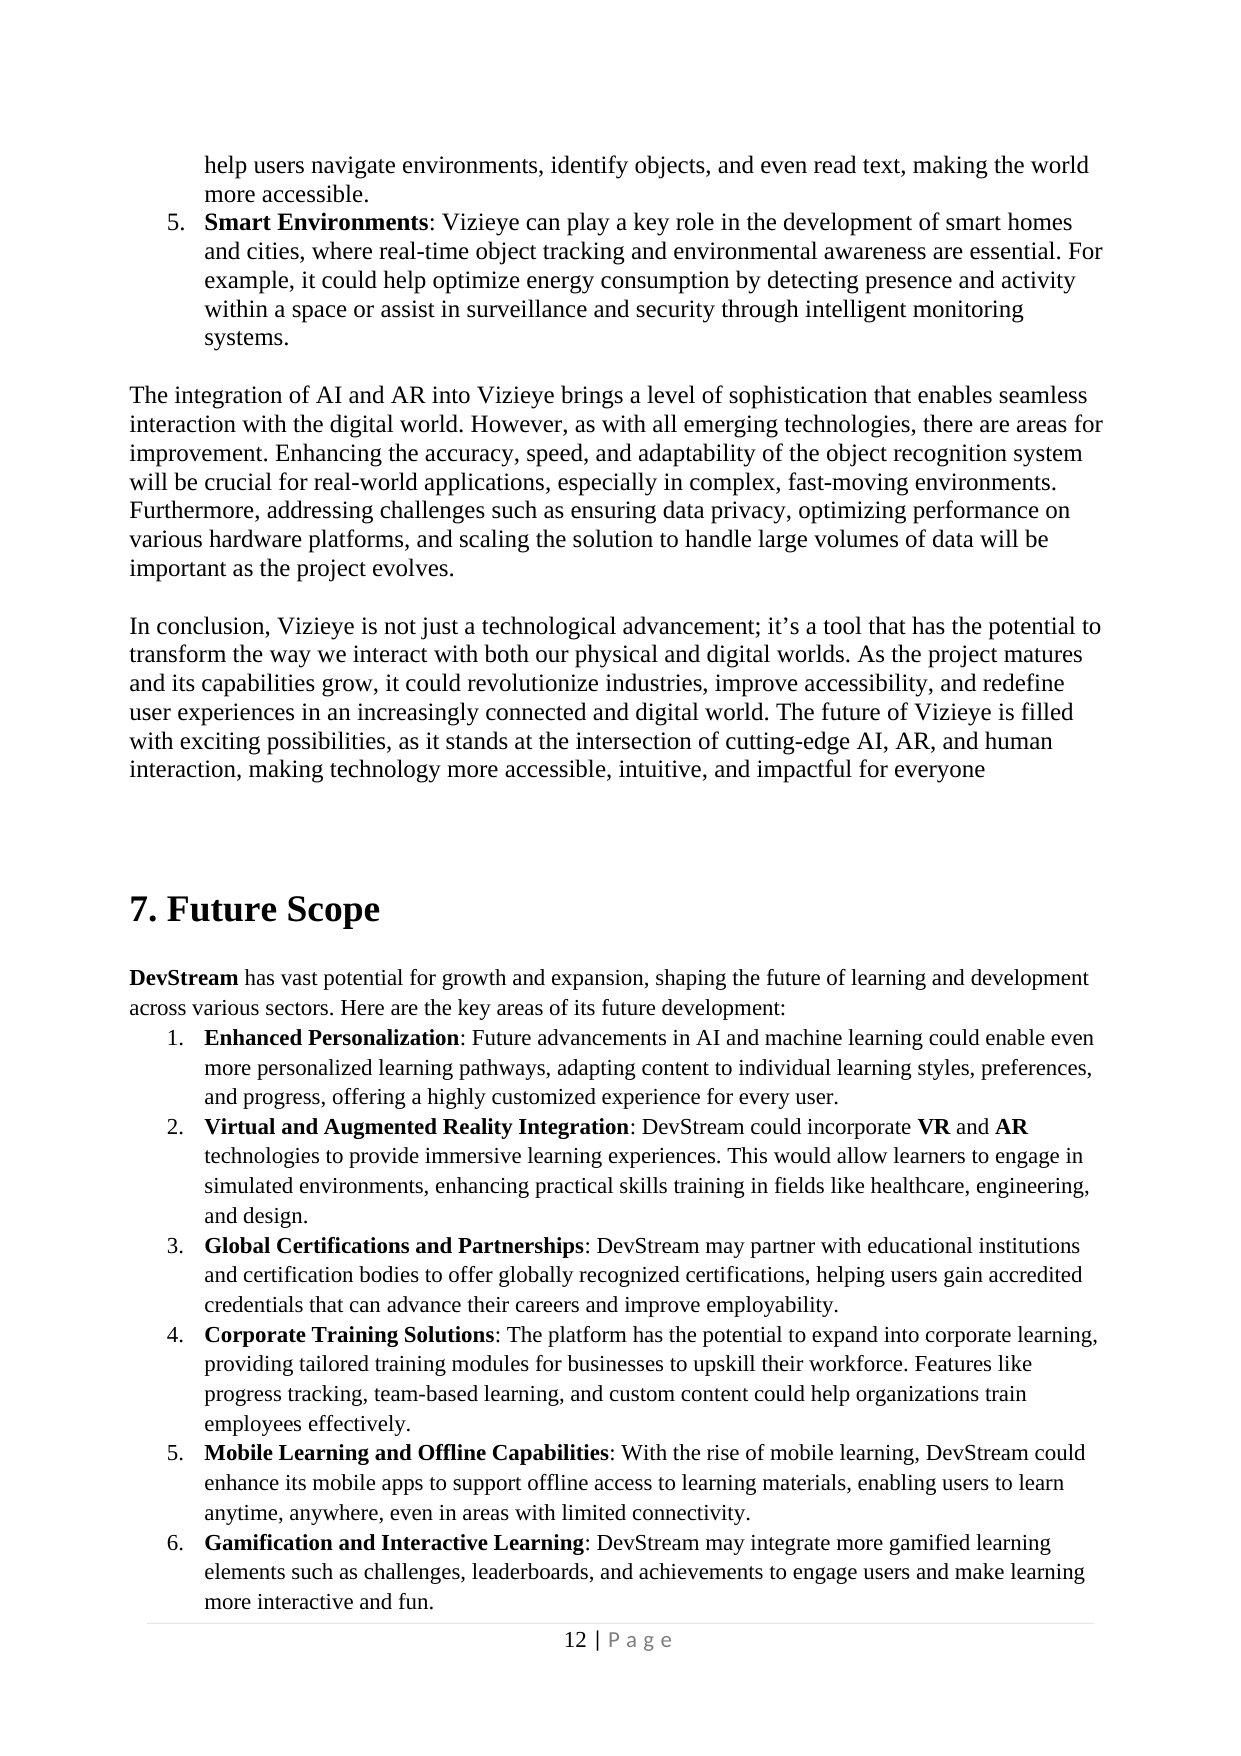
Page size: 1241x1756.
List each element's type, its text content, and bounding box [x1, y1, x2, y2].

list Smart Environments: Vizieye can play a key role in the development of smart homes and cities, where real-time object tracking and environmental awareness are essential. For example, it could help optimize energy consumption by detecting presence and activity within a space or assist in surveillance and security through intelligent monitoring systems. [167, 207, 1105, 351]
list Enhanced Personalization: Future advancements in AI and machine learning could enable even more personalized learning pathways, adapting content to individual learning styles, preferences, and progress, offering a highly customized experience for every user. [167, 1024, 1105, 1109]
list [167, 150, 1105, 207]
list Corporate Training Solutions: The platform has the potential to expand into corporate learning, providing tailored training modules for businesses to upskill their workforce. Features like progress tracking, team-based learning, and custom content could help organizations train employees effectively. [167, 1321, 1105, 1436]
list Virtual and Augmented Reality Integration: DevStream could incorporate VR and AR technologies to provide immersive learning experiences. This would allow learners to engage in simulated environments, enhancing practical skills training in fields like healthcare, engineering, and design. [167, 1113, 1105, 1228]
text 7. Future Scope [129, 886, 1105, 929]
list Mobile Learning and Offline Capabilities: With the rise of mobile learning, DevStream could enhance its mobile apps to support offline access to learning materials, enabling users to learn anytime, anywhere, even in areas with limited connectivity. [167, 1439, 1105, 1525]
text In conclusion, Vizieye is not just a technological advancement; it’s a tool that has the potential to transform the way we interact with both our physical and digital worlds. As the project matures and its capabilities grow, it could revolutionize industries, improve accessibility, and redefine user experiences in an increasingly connected and digital world. The future of Vizieye is filled with exciting possibilities, as it stands at the intersection of cutting-edge AI, AR, and human interaction, making technology more accessible, intuitive, and impactful for everyone [129, 611, 1105, 783]
text The integration of AI and AR into Vizieye brings a level of sophistication that enables seamless interaction with the digital world. However, as with all emerging technologies, there are areas for improvement. Enhancing the accuracy, speed, and adaptability of the object recognition system will be crucial for real-world applications, especially in complex, fast-moving environments. Furthermore, addressing challenges such as ensuring data privacy, optimizing performance on various hardware platforms, and scaling the solution to handle large volumes of data will be important as the project evolves. [129, 380, 1105, 582]
text DevStream has vast potential for growth and expansion, shaping the future of learning and development across various sectors. Here are the key areas of its future development: [129, 964, 1105, 1021]
list Gamification and Interactive Learning: DevStream may integrate more gamified learning elements such as challenges, leaderboards, and achievements to engage users and make learning more interactive and fun. [167, 1528, 1105, 1614]
list Global Certifications and Partnerships: DevStream may partner with educational institutions and certification bodies to offer globally recognized certifications, helping users gain accredited credentials that can advance their careers and improve employability. [167, 1232, 1105, 1317]
